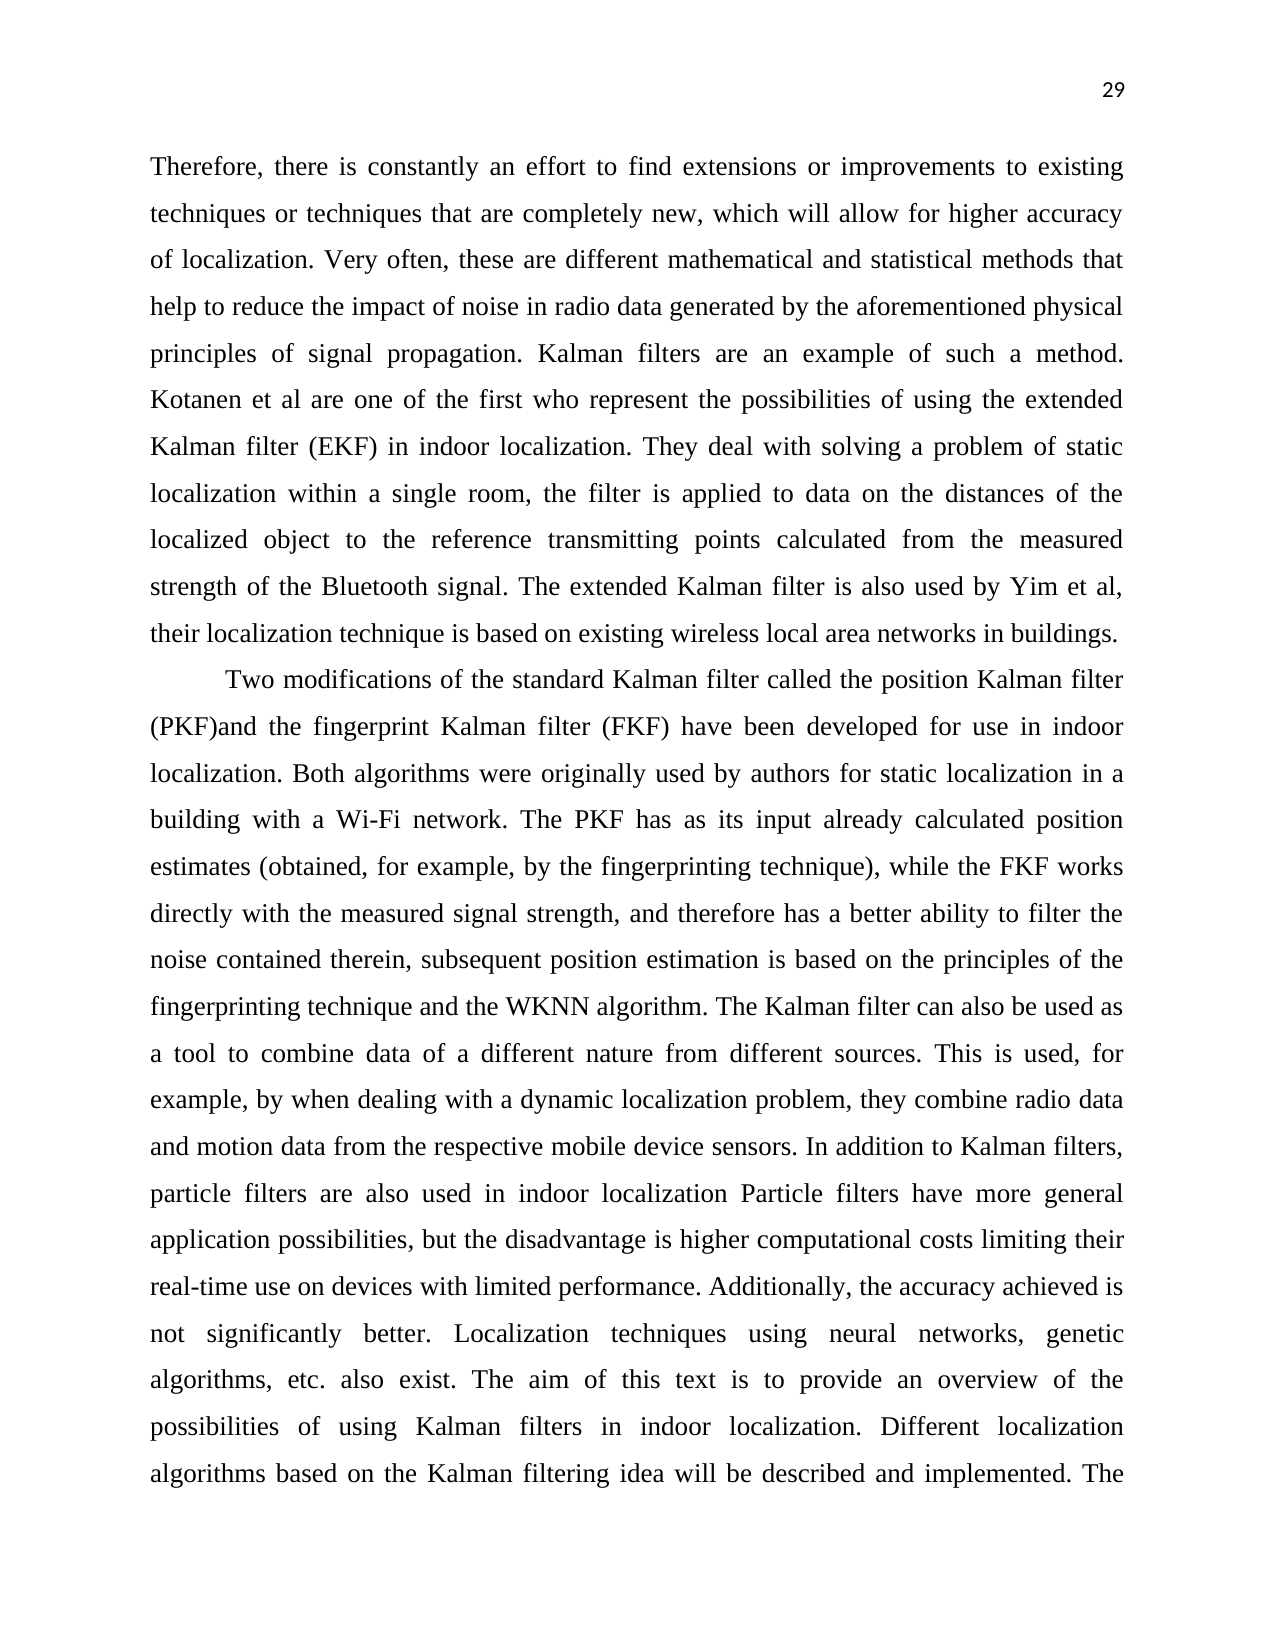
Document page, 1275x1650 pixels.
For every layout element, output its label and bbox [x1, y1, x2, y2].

text [150, 150, 1125, 648]
text [150, 663, 1125, 1488]
